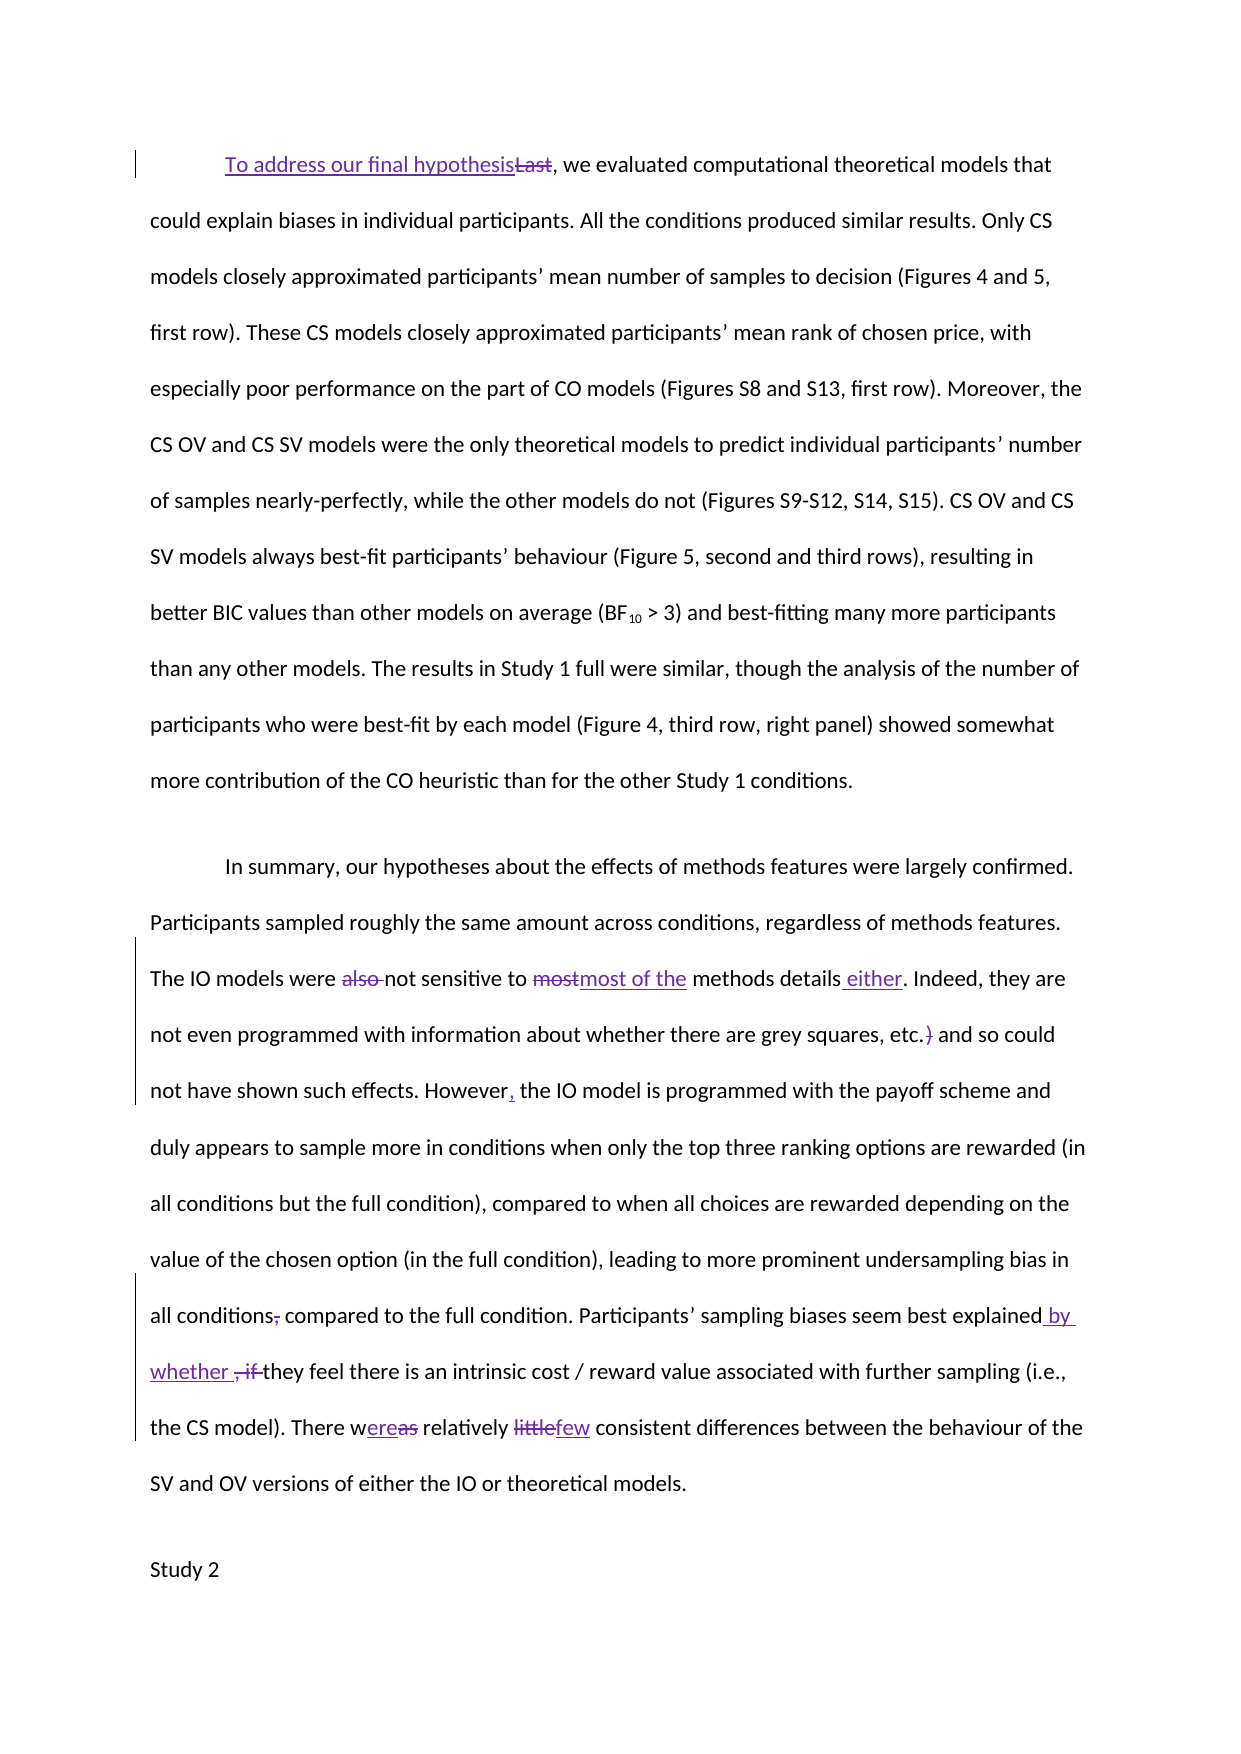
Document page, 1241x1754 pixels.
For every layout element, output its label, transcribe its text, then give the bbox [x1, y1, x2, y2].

text In summary, our hypotheses about the effects of methods features were largely confirmed. Participants sampled roughly the same amount across conditions, regardless of methods features. The IO models were not sensitive to methods details. Indeed, they are not even programmed with information about whether there are grey squares, etc. and so could not have shown such effects. However the IO model is programmed with the payoff scheme and duly appears to sample more in conditions when only the top three ranking options are rewarded (in all conditions but the full condition), compared to when all choices are rewarded depending on the value of the chosen option (in the full condition), leading to more prominent undersampling bias in all conditions compared to the full condition. Participants’ sampling biases seem best explainedthey feel there is an intrinsic cost / reward value associated with further sampling (i.e., the CS model). There w relatively consistent differences between the behaviour of the SV and OV versions of either the IO or theoretical models. [150, 852, 1090, 1497]
text Study 2 [150, 1555, 1090, 1583]
text , we evaluated computational theoretical models that could explain biases in individual participants. All the conditions produced similar results. Only CS models closely approximated participants’ mean number of samples to decision (Figures 4 and 5, first row). These CS models closely approximated participants’ mean rank of chosen price, with especially poor performance on the part of CO models (Figures S8 and S13, first row). Moreover, the CS OV and CS SV models were the only theoretical models to predict individual participants’ number of samples nearly-perfectly, while the other models do not (Figures S9-S12, S14, S15). CS OV and CS SV models always best-fit participants’ behaviour (Figure 5, second and third rows), resulting in better BIC values than other models on average (BF10 > 3) and best-fitting many more participants than any other models. The results in Study 1 full were similar, though the analysis of the number of participants who were best-fit by each model (Figure 4, third row, right panel) showed somewhat more contribution of the CO heuristic than for the other Study 1 conditions. [150, 150, 1090, 794]
